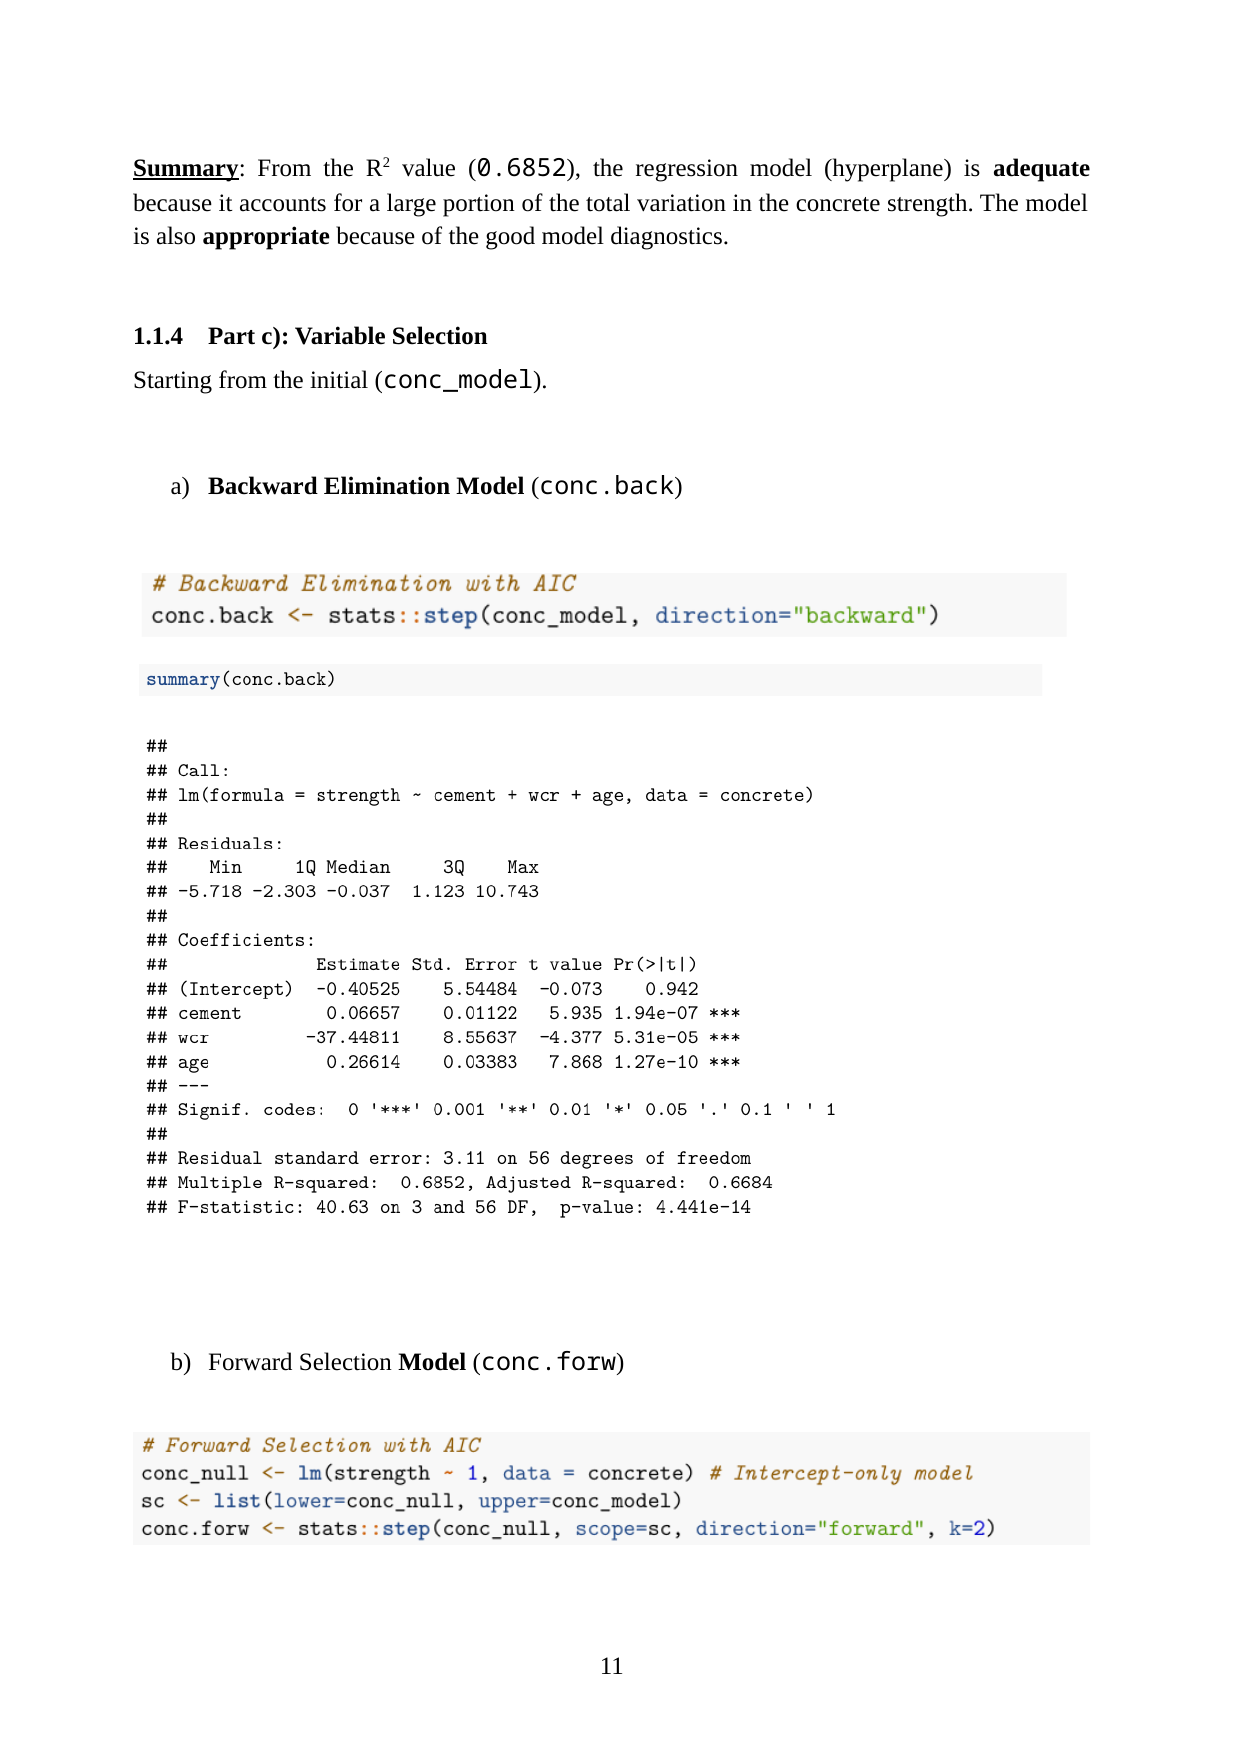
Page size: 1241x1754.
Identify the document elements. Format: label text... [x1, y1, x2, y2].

picture [132, 1432, 1091, 1545]
text Starting from the initial (conc_model). [133, 362, 1090, 396]
list Forward Selection Model (conc.forw) [170, 1343, 1090, 1377]
subtitle Part c): Variable Selection [133, 321, 1090, 349]
picture [132, 662, 1043, 1223]
text Summary: From the R2 value (0.6852), the regression model (hyperplane) is adequate because it accounts for a large portion of the total variation in the concrete strength. The model is also appropriate because of the good model diagnostics. [133, 150, 1090, 250]
list Backward Elimination Model (conc.back) [170, 467, 1090, 502]
picture [132, 573, 1067, 642]
